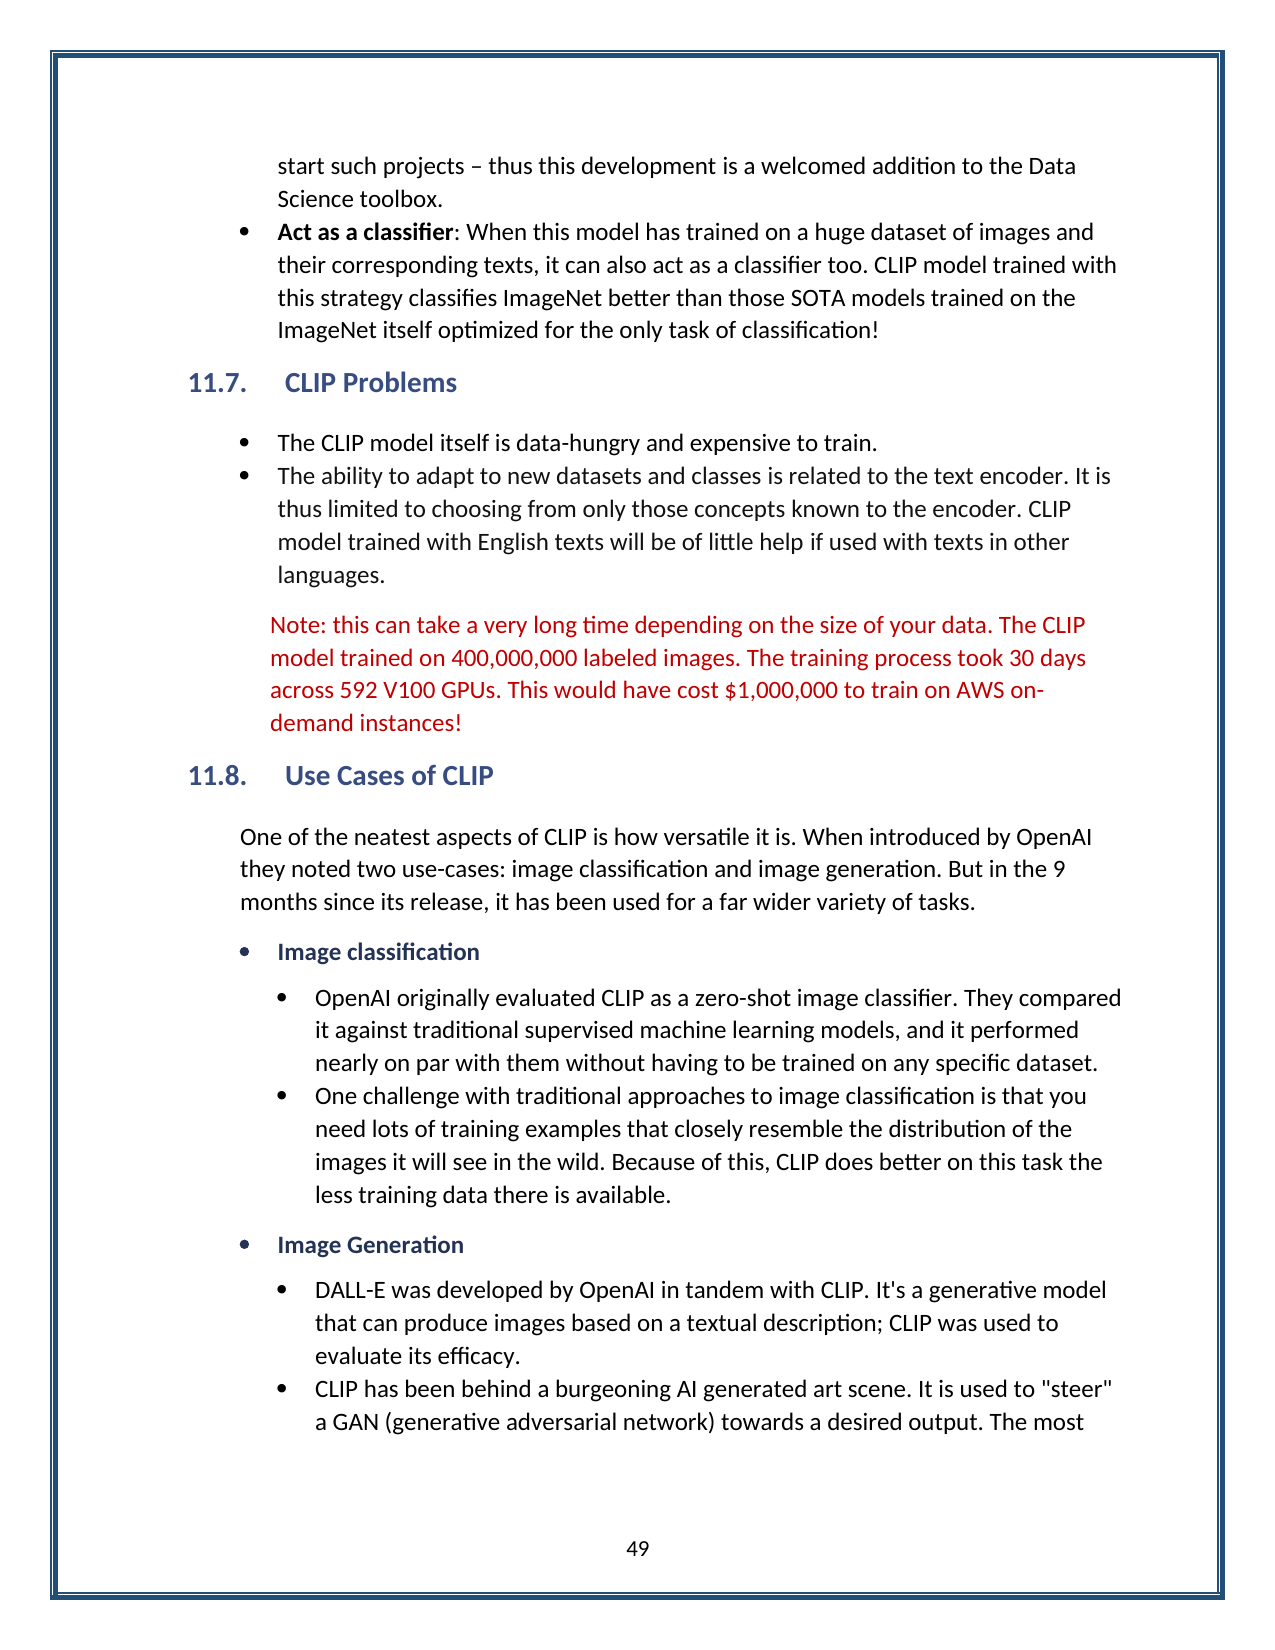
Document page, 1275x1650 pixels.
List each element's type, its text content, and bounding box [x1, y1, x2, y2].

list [240, 150, 1125, 213]
subtitle Use Cases of CLIP [187, 757, 1125, 793]
list The ability to adapt to new datasets and classes is related to the text encoder. It is thus limited to choosing from only those concepts known to the encoder. CLIP model trained with English texts will be of little help if used with texts in other languages. [240, 461, 1125, 590]
subtitle CLIP Problems [187, 364, 1125, 400]
text Note: this can take a very long time depending on the size of your data. The CLIP model trained on 400,000,000 labeled images. The training process took 30 days across 592 V100 GPUs. This would have cost $1,000,000 to train on AWS on-demand instances! [270, 609, 1125, 738]
list DALL-E was developed by OpenAI in tandem with CLIP. It's a generative model that can produce images based on a textual description; CLIP was used to evaluate its efficacy. [277, 1274, 1125, 1371]
list Act as a classifier: When this model has trained on a huge dataset of images and their corresponding texts, it can also act as a classifier too. CLIP model trained with this strategy classifies ImageNet better than those SOTA models trained on the ImageNet itself optimized for the only task of classification! [240, 216, 1125, 345]
subtitle Image Generation [240, 1229, 1125, 1259]
text One of the neatest aspects of CLIP is how versatile it is. When introduced by OpenAI they noted two use-cases: image classification and image generation. But in the 9 months since its release, it has been used for a far wider variety of tasks. [240, 821, 1125, 917]
list OpenAI originally evaluated CLIP as a zero-shot image classifier. They compared it against traditional supervised machine learning models, and it performed nearly on par with them without having to be trained on any specific dataset. [277, 982, 1125, 1078]
subtitle Image classification [240, 936, 1125, 967]
list One challenge with traditional approaches to image classification is that you need lots of training examples that closely resemble the distribution of the images it will see in the wild. Because of this, CLIP does better on this task the less training data there is available. [277, 1081, 1125, 1210]
list The CLIP model itself is data-hungry and expensive to train. [240, 428, 1125, 458]
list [277, 1373, 1125, 1437]
